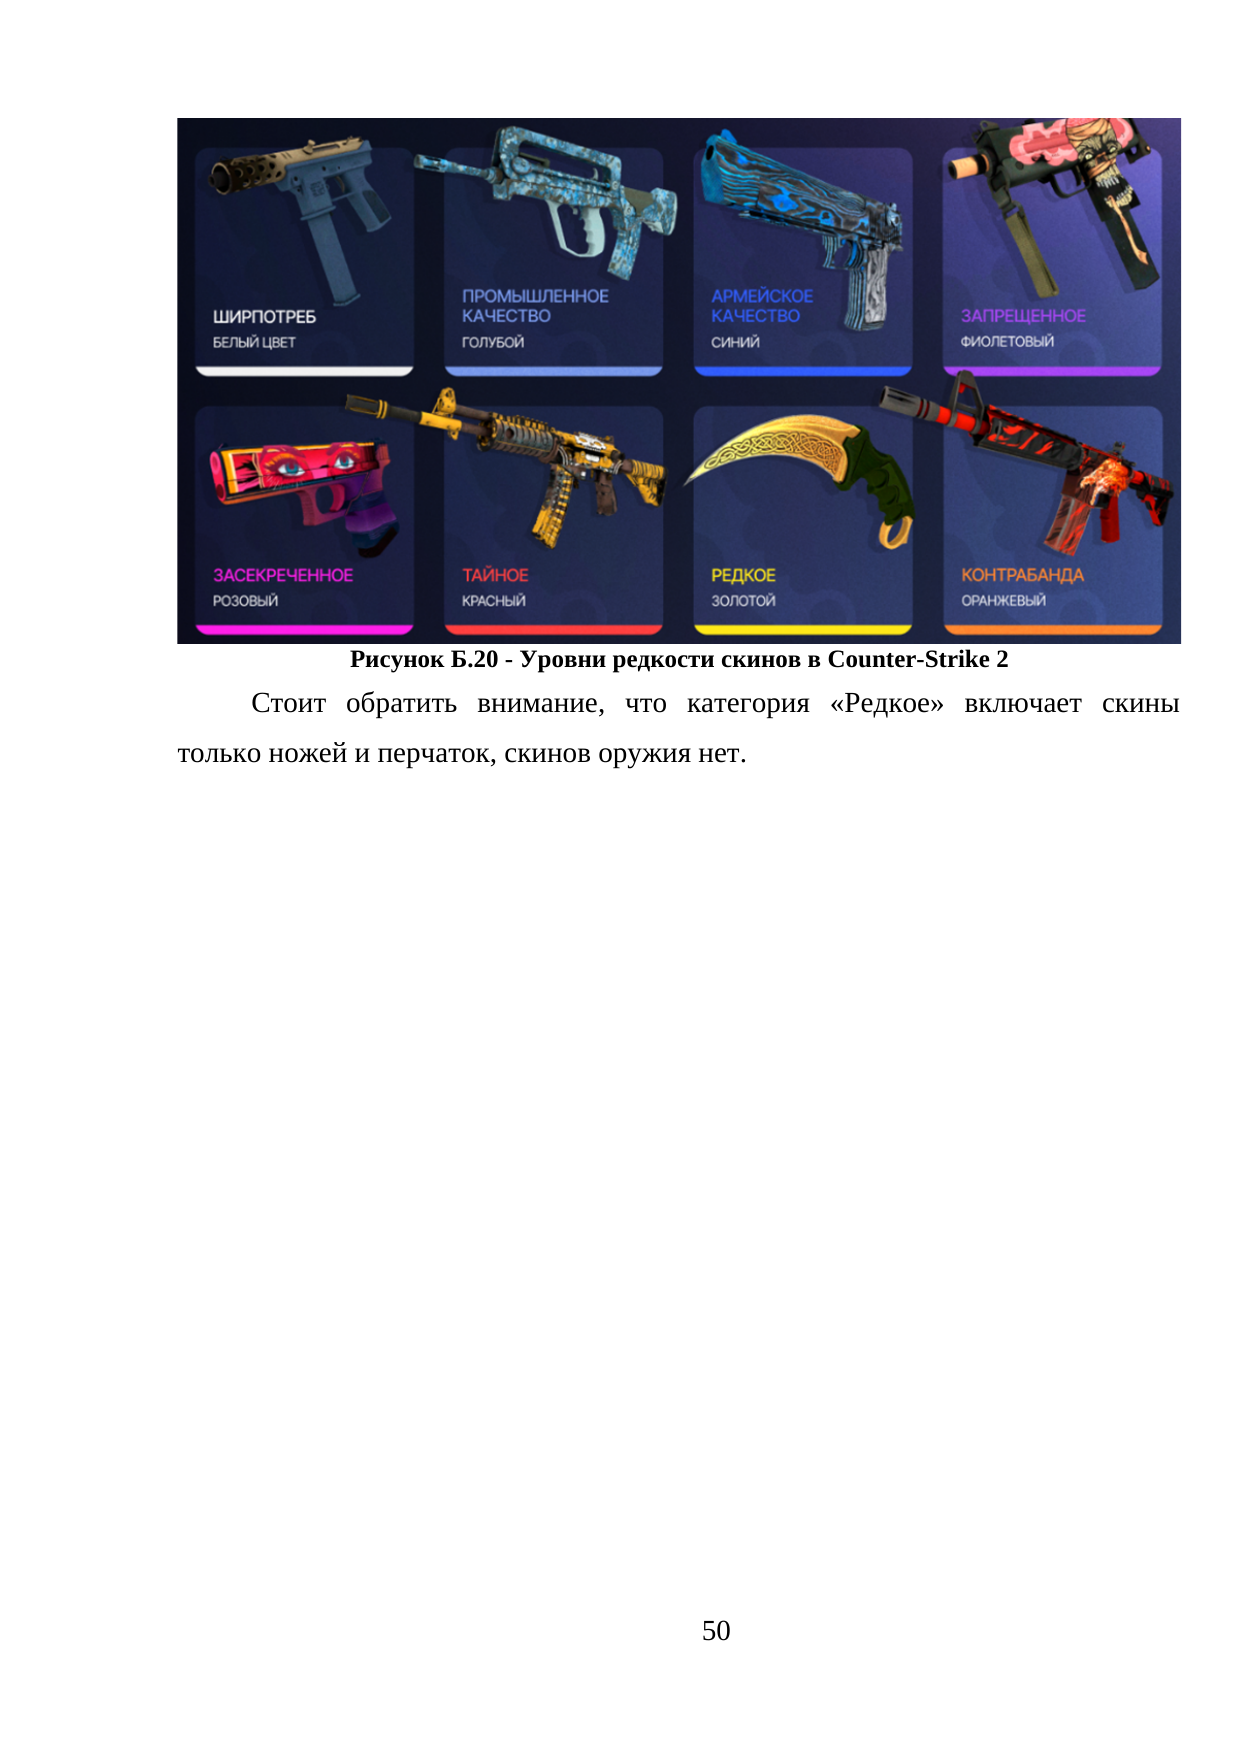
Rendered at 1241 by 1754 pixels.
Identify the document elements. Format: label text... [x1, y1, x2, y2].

text Рисунок Б.20 - Уровни редкости скинов в Counter-Strike 2 [177, 644, 1181, 673]
text Стоит обратить внимание, что категория «Редкое» включает скины только ножей и перчаток, скинов оружия нет. [177, 685, 1181, 769]
picture [177, 118, 1182, 644]
